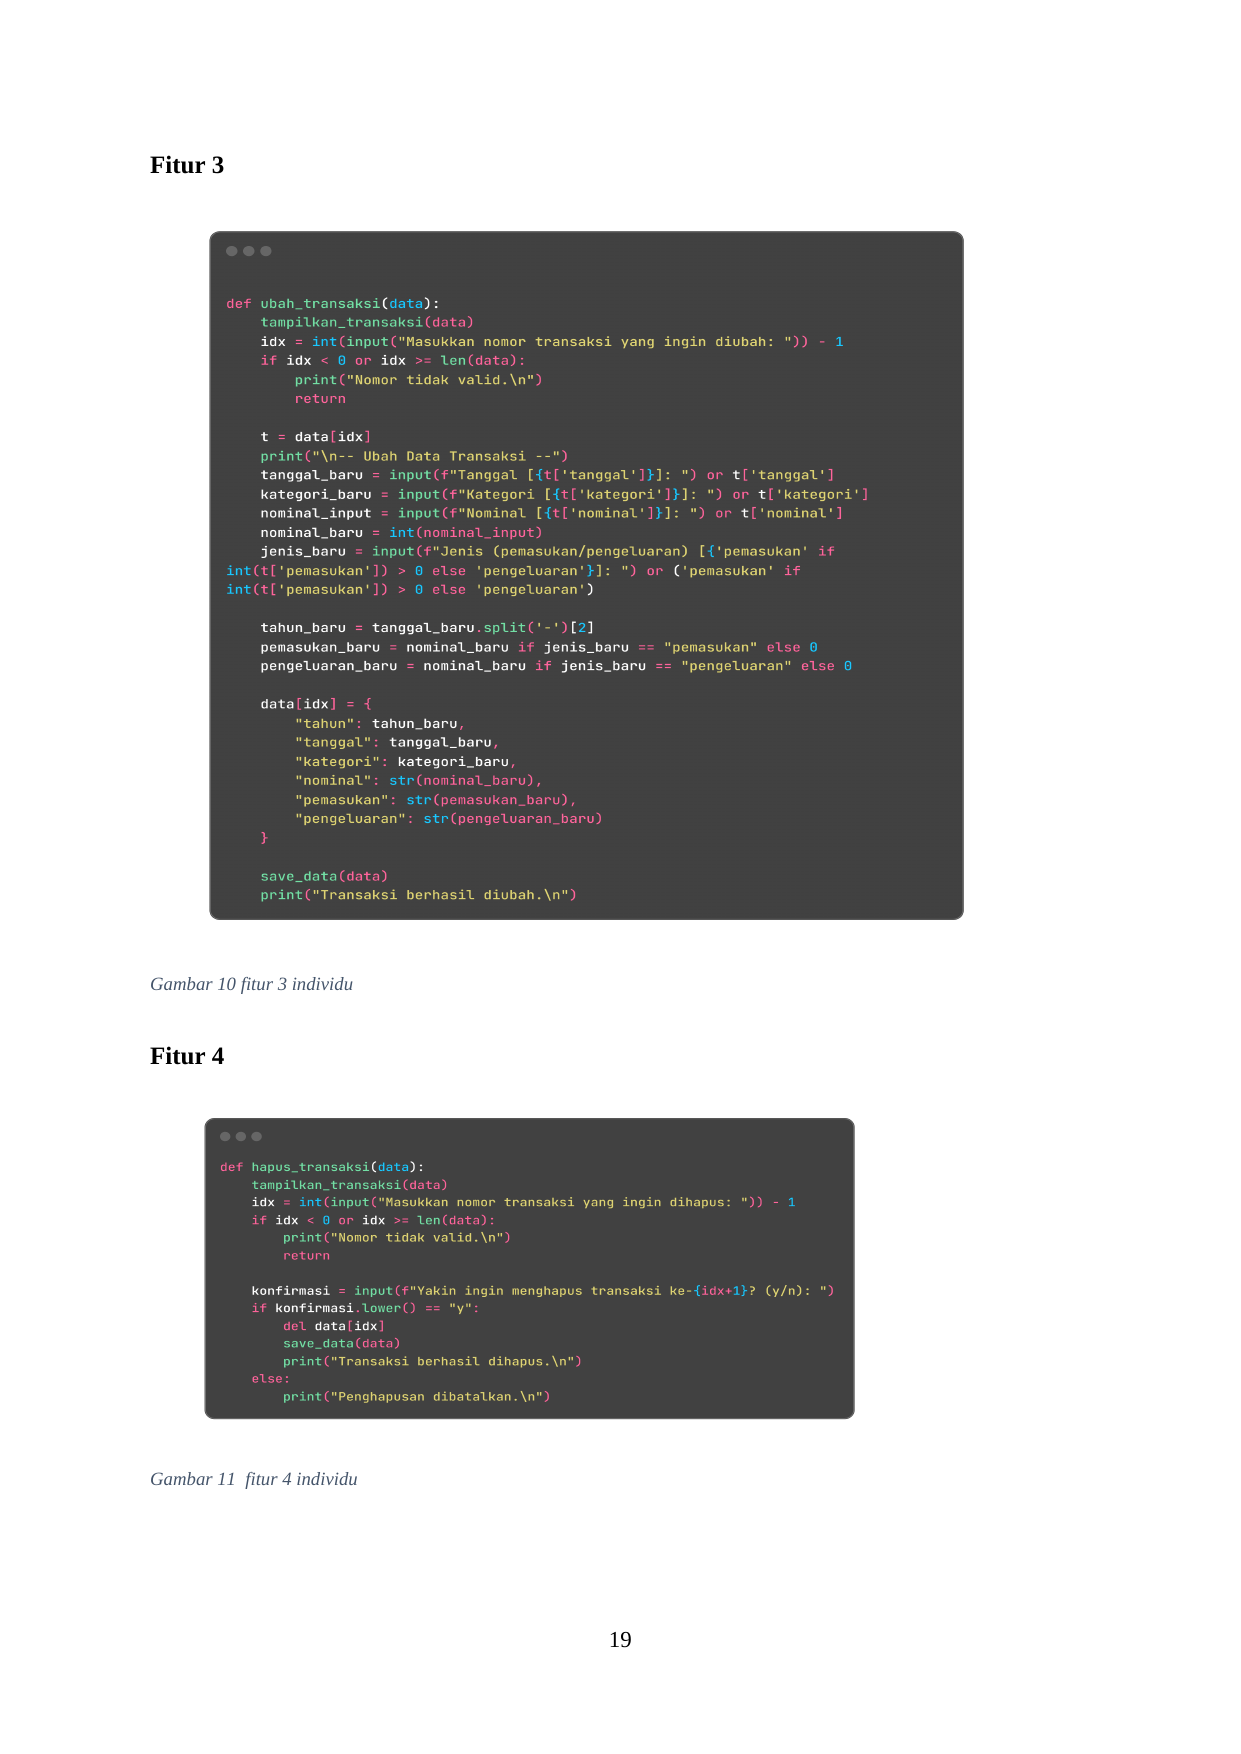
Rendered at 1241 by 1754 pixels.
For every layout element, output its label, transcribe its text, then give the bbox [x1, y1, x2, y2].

text Fitur 3 [150, 150, 1090, 179]
picture [150, 178, 1023, 973]
text Gambar 10 fitur 3 individu [150, 972, 1090, 994]
picture [150, 1070, 909, 1468]
text Fitur 4 [150, 1041, 1090, 1070]
text Gambar 11 fitur 4 individu [150, 1468, 1090, 1489]
